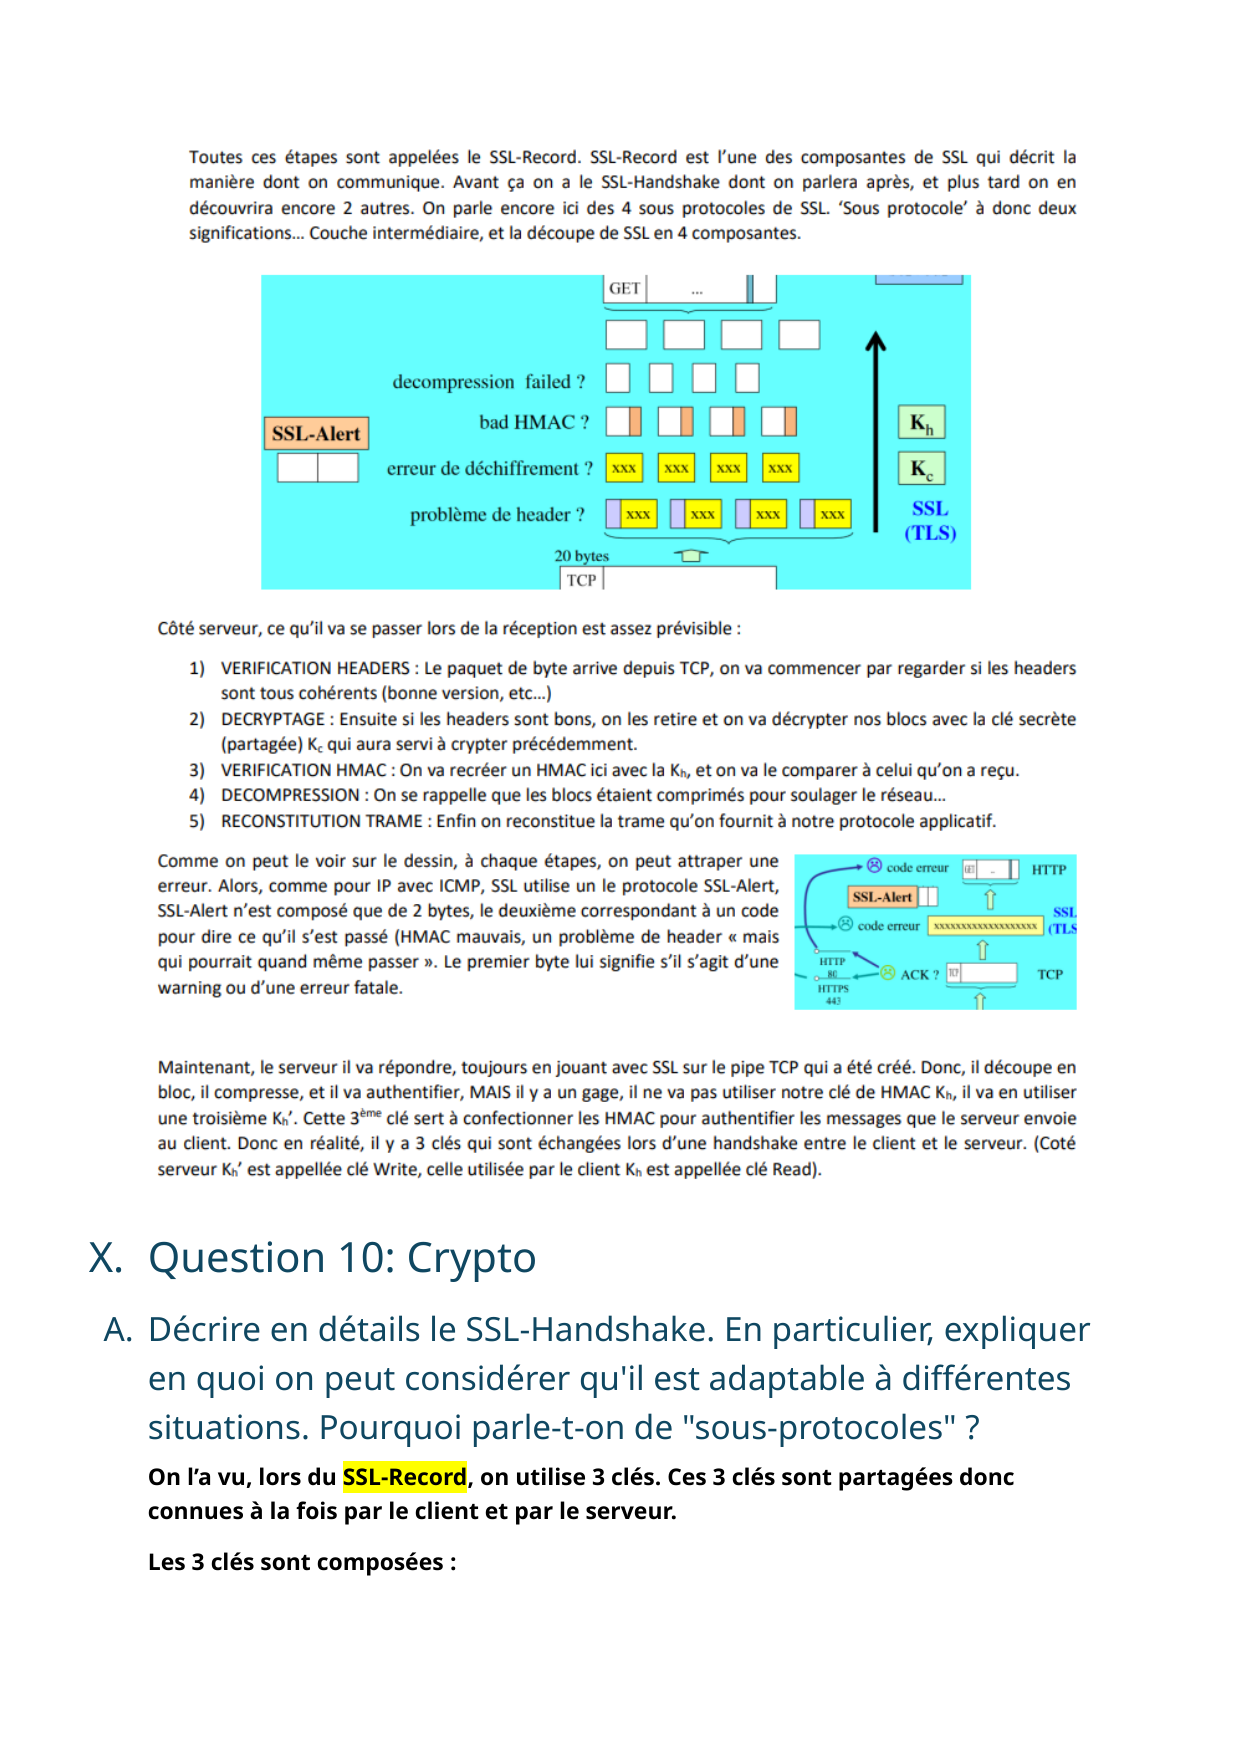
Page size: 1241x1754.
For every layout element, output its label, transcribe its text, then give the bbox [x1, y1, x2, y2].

picture [147, 147, 1093, 1189]
subtitle Décrire en détails le SSL-Handshake. En particulier, expliquer en quoi on peut considérer qu'il est adaptable à différentes situations. Pourquoi parle-t-on de "sous-protocoles" ? [103, 1306, 1093, 1449]
subtitle Question 10: Crypto [88, 1228, 1093, 1285]
text On l’a vu, lors du SSL-Record, on utilise 3 clés. Ces 3 clés sont partagées donc connues à la fois par le client et par le serveur. [148, 1461, 1093, 1526]
text Les 3 clés sont composées : [148, 1546, 1093, 1577]
